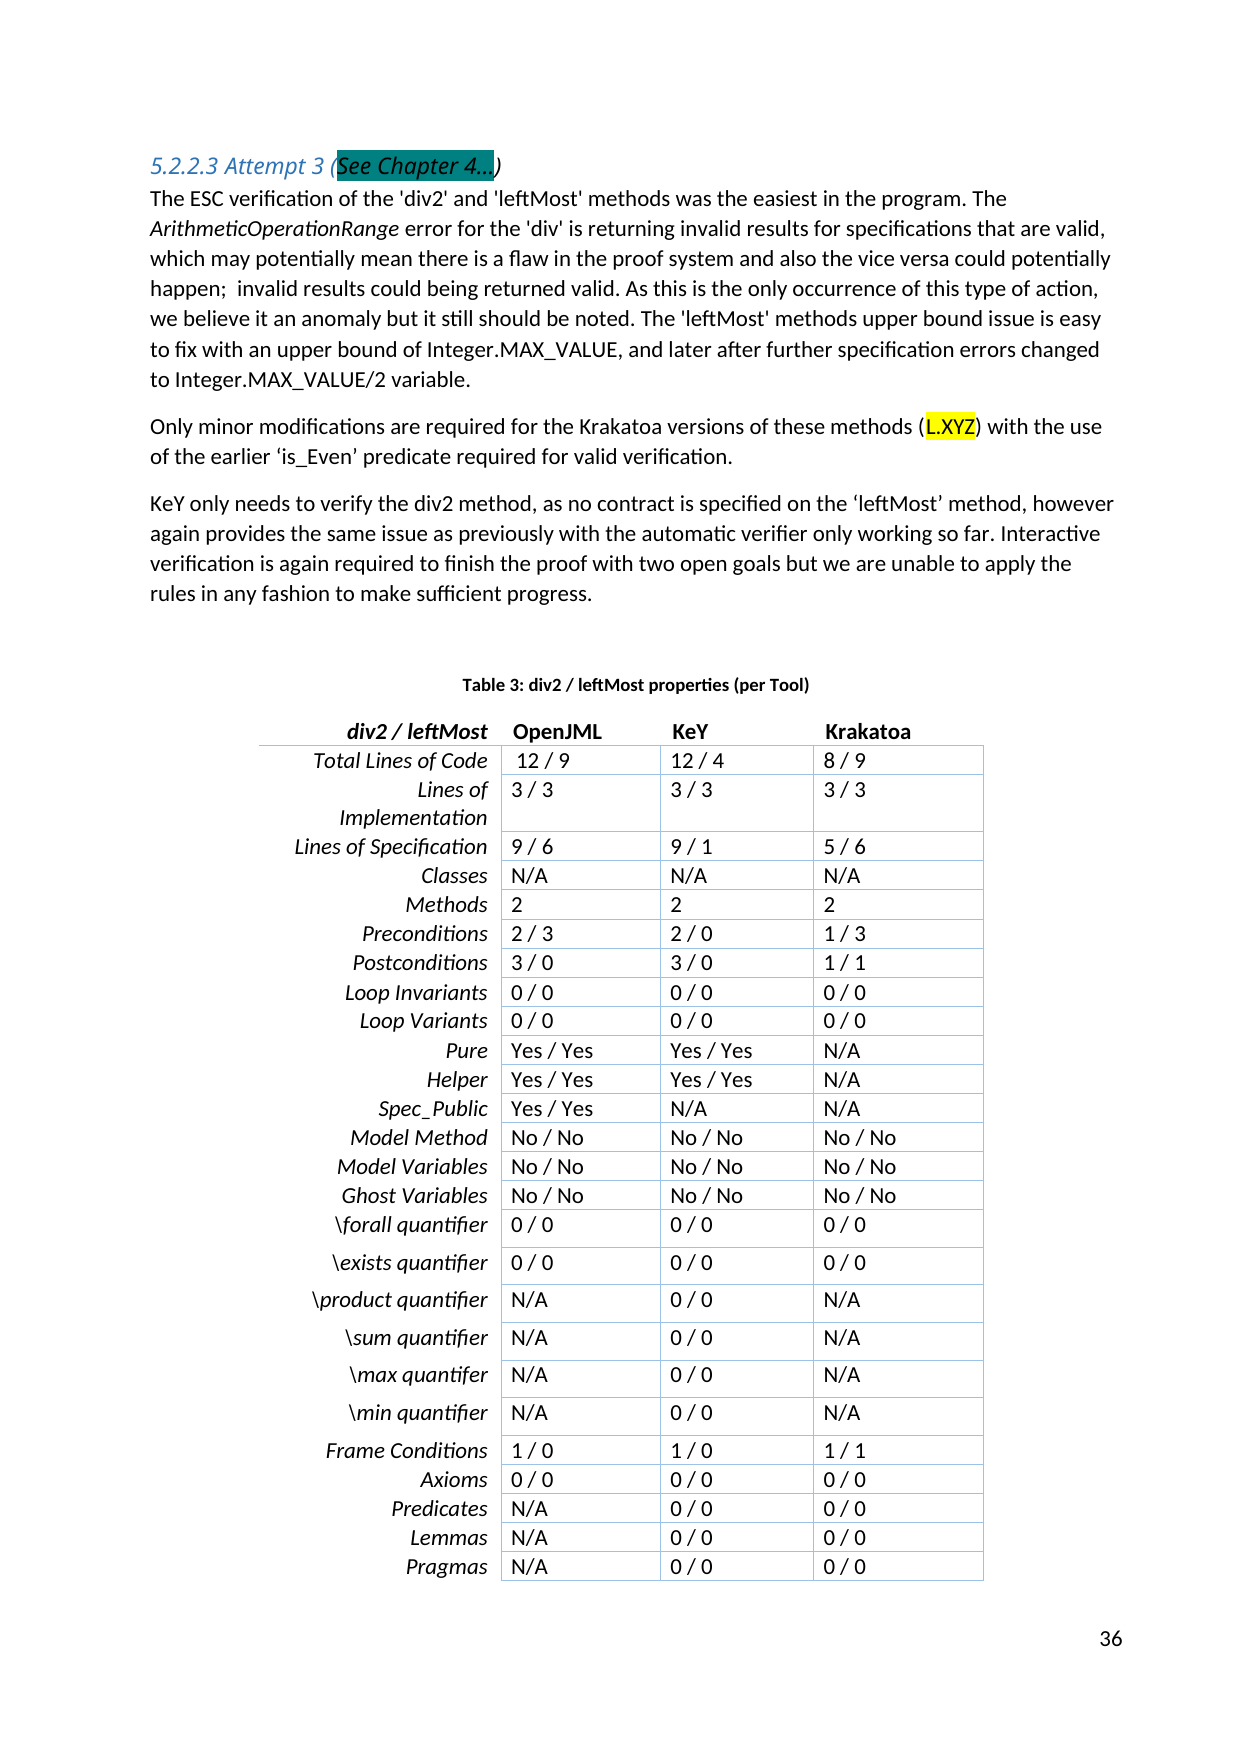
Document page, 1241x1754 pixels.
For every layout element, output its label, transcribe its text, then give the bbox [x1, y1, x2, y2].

table_cell 0 / 0 [661, 1398, 813, 1435]
table_cell N/A [502, 1361, 660, 1397]
table_cell 3 / 3 [502, 775, 660, 831]
table_cell Lemmas [259, 1522, 501, 1551]
table_cell 0 / 0 [502, 1465, 660, 1493]
table_cell N/A [814, 1398, 983, 1435]
table_cell Frame Conditions [259, 1435, 501, 1464]
table_cell N/A [502, 861, 660, 889]
table_cell 0 / 0 [661, 1552, 813, 1580]
table_cell 0 / 0 [661, 1361, 813, 1397]
table_cell 2 / 3 [502, 920, 660, 947]
table_header OpenJML [501, 717, 660, 745]
table_cell 1 / 3 [814, 920, 983, 947]
table_cell 0 / 0 [661, 1494, 813, 1522]
table_cell \exists quantifier [259, 1247, 501, 1284]
table_cell 3 / 0 [661, 949, 813, 977]
table_cell Loop Variants [259, 1006, 501, 1035]
table_cell No / No [502, 1123, 660, 1151]
table_cell \forall quantifier [259, 1209, 501, 1247]
table_cell \sum quantifier [259, 1322, 501, 1359]
table_cell N/A [661, 861, 813, 889]
table_cell Predicates [259, 1493, 501, 1522]
table_cell Lines of Implementation [259, 774, 501, 831]
table_cell 2 [502, 890, 660, 918]
table_cell Preconditions [259, 919, 501, 947]
table_cell 12 / 4 [661, 746, 813, 774]
table_cell 0 / 0 [814, 1523, 983, 1551]
table_cell N/A [814, 1036, 983, 1064]
table_cell 1 / 0 [502, 1436, 660, 1464]
table_cell Axioms [259, 1464, 501, 1493]
subtitle 5.2.2.3 Attempt 3 (See Chapter 4…) [494, 150, 1122, 181]
table_cell N/A [502, 1285, 660, 1322]
table_cell \max quantifer [259, 1360, 501, 1397]
table_cell 0 / 0 [814, 1552, 983, 1580]
table_cell Yes / Yes [661, 1065, 813, 1093]
table_cell 0 / 0 [502, 1248, 660, 1284]
table_cell No / No [814, 1152, 983, 1180]
table_cell N/A [814, 1285, 983, 1322]
table_cell 0 / 0 [814, 1210, 983, 1247]
table_cell No / No [661, 1152, 813, 1180]
table_cell 0 / 0 [661, 978, 813, 1006]
subtitle 5.2.2.3 Attempt 3 (See Chapter 4…) [150, 150, 337, 181]
table_cell 3 / 3 [814, 775, 983, 831]
table_cell 12 / 9 [502, 746, 660, 774]
table_header KeY [660, 717, 813, 745]
table_cell Pragmas [259, 1551, 501, 1580]
table_cell Total Lines of Code [259, 746, 501, 774]
table_cell 3 / 3 [661, 775, 813, 831]
table_cell \min quantifier [259, 1397, 501, 1435]
table_cell 0 / 0 [661, 1210, 813, 1247]
table_cell N/A [502, 1552, 660, 1580]
table_cell N/A [661, 1094, 813, 1122]
table_cell 0 / 0 [502, 1210, 660, 1247]
table_cell N/A [814, 1065, 983, 1093]
table_cell 1 / 0 [661, 1436, 813, 1464]
table_cell 5 / 6 [814, 832, 983, 860]
table_cell No / No [814, 1123, 983, 1151]
table_cell No / No [661, 1123, 813, 1151]
table_cell 9 / 6 [502, 832, 660, 860]
table_cell No / No [661, 1181, 813, 1209]
table_cell Ghost Variables [259, 1180, 501, 1209]
table_cell Classes [259, 860, 501, 889]
table_cell N/A [814, 1361, 983, 1397]
table_cell Methods [259, 889, 501, 918]
table_cell 9 / 1 [661, 832, 813, 860]
table_cell No / No [502, 1152, 660, 1180]
table_cell Lines of Specification [259, 831, 501, 860]
text Only minor modifications are required for the Krakatoa versions of these methods (L.XYZ) with the use of the earlier ‘is_Even’ predicate required for valid verification. [150, 412, 1122, 470]
table_cell N/A [502, 1323, 660, 1359]
text Table 4: div2 / leftMost properties (per Tool) [150, 673, 1122, 696]
table_cell Pure [259, 1035, 501, 1064]
table_cell 2 [661, 890, 813, 918]
table_cell 0 / 0 [502, 978, 660, 1006]
table_cell 8 / 9 [814, 746, 983, 774]
table_cell 1 / 1 [814, 949, 983, 977]
table_header div2 / leftMost [259, 717, 501, 745]
table_cell Helper [259, 1064, 501, 1093]
table_cell 0 / 0 [502, 1007, 660, 1035]
table_cell 0 / 0 [661, 1285, 813, 1322]
table_cell N/A [814, 861, 983, 889]
table_cell No / No [814, 1181, 983, 1209]
table_cell N/A [502, 1494, 660, 1522]
table_cell Yes / Yes [502, 1094, 660, 1122]
table_cell Yes / Yes [661, 1036, 813, 1064]
table_cell 2 / 0 [661, 920, 813, 947]
table_cell 1 / 1 [814, 1436, 983, 1464]
table_cell Model Variables [259, 1151, 501, 1180]
table_header Krakatoa [814, 717, 984, 745]
table_cell N/A [814, 1323, 983, 1359]
table_cell 3 / 0 [502, 949, 660, 977]
table_cell Spec_Public [259, 1093, 501, 1122]
table_cell Postconditions [259, 948, 501, 977]
table_cell 0 / 0 [661, 1465, 813, 1493]
table_cell N/A [502, 1523, 660, 1551]
table_cell 0 / 0 [661, 1007, 813, 1035]
table_cell 0 / 0 [661, 1323, 813, 1359]
table_cell 0 / 0 [814, 1248, 983, 1284]
table_cell 0 / 0 [814, 1007, 983, 1035]
table_cell Loop Invariants [259, 977, 501, 1006]
table_cell Yes / Yes [502, 1065, 660, 1093]
table_cell 0 / 0 [661, 1523, 813, 1551]
text KeY only needs to verify the div2 method, as no contract is specified on the ‘leftMost’ method, however again provides the same issue as previously with the automatic verifier only working so far. Interactive verification is again required to finish the proof with two open goals but we are unable to apply the rules in any fashion to make sufficient progress. [150, 489, 1122, 608]
table_cell \product quantifier [259, 1284, 501, 1322]
table_cell N/A [814, 1094, 983, 1122]
table_cell 2 [814, 890, 983, 918]
table_cell 0 / 0 [814, 978, 983, 1006]
table_cell 0 / 0 [661, 1248, 813, 1284]
table_cell No / No [502, 1181, 660, 1209]
table_cell 0 / 0 [814, 1494, 983, 1522]
text The ESC verification of the 'div2' and 'leftMost' methods was the easiest in the program. The ArithmeticOperationRange error for the 'div' is returning invalid results for specifications that are valid, which may potentially mean there is a flaw in the proof system and also the vice versa could potentially happen; invalid results could being returned valid. As this is the only occurrence of this type of action, we believe it an anomaly but it still should be noted. The 'leftMost' methods upper bound issue is easy to fix with an upper bound of Integer.MAX_VALUE, and later after further specification errors changed to Integer.MAX_VALUE/2 variable. [150, 184, 1122, 393]
table_cell 0 / 0 [814, 1465, 983, 1493]
table_cell Model Method [259, 1122, 501, 1151]
table_cell N/A [502, 1398, 660, 1435]
table_cell Yes / Yes [502, 1036, 660, 1064]
